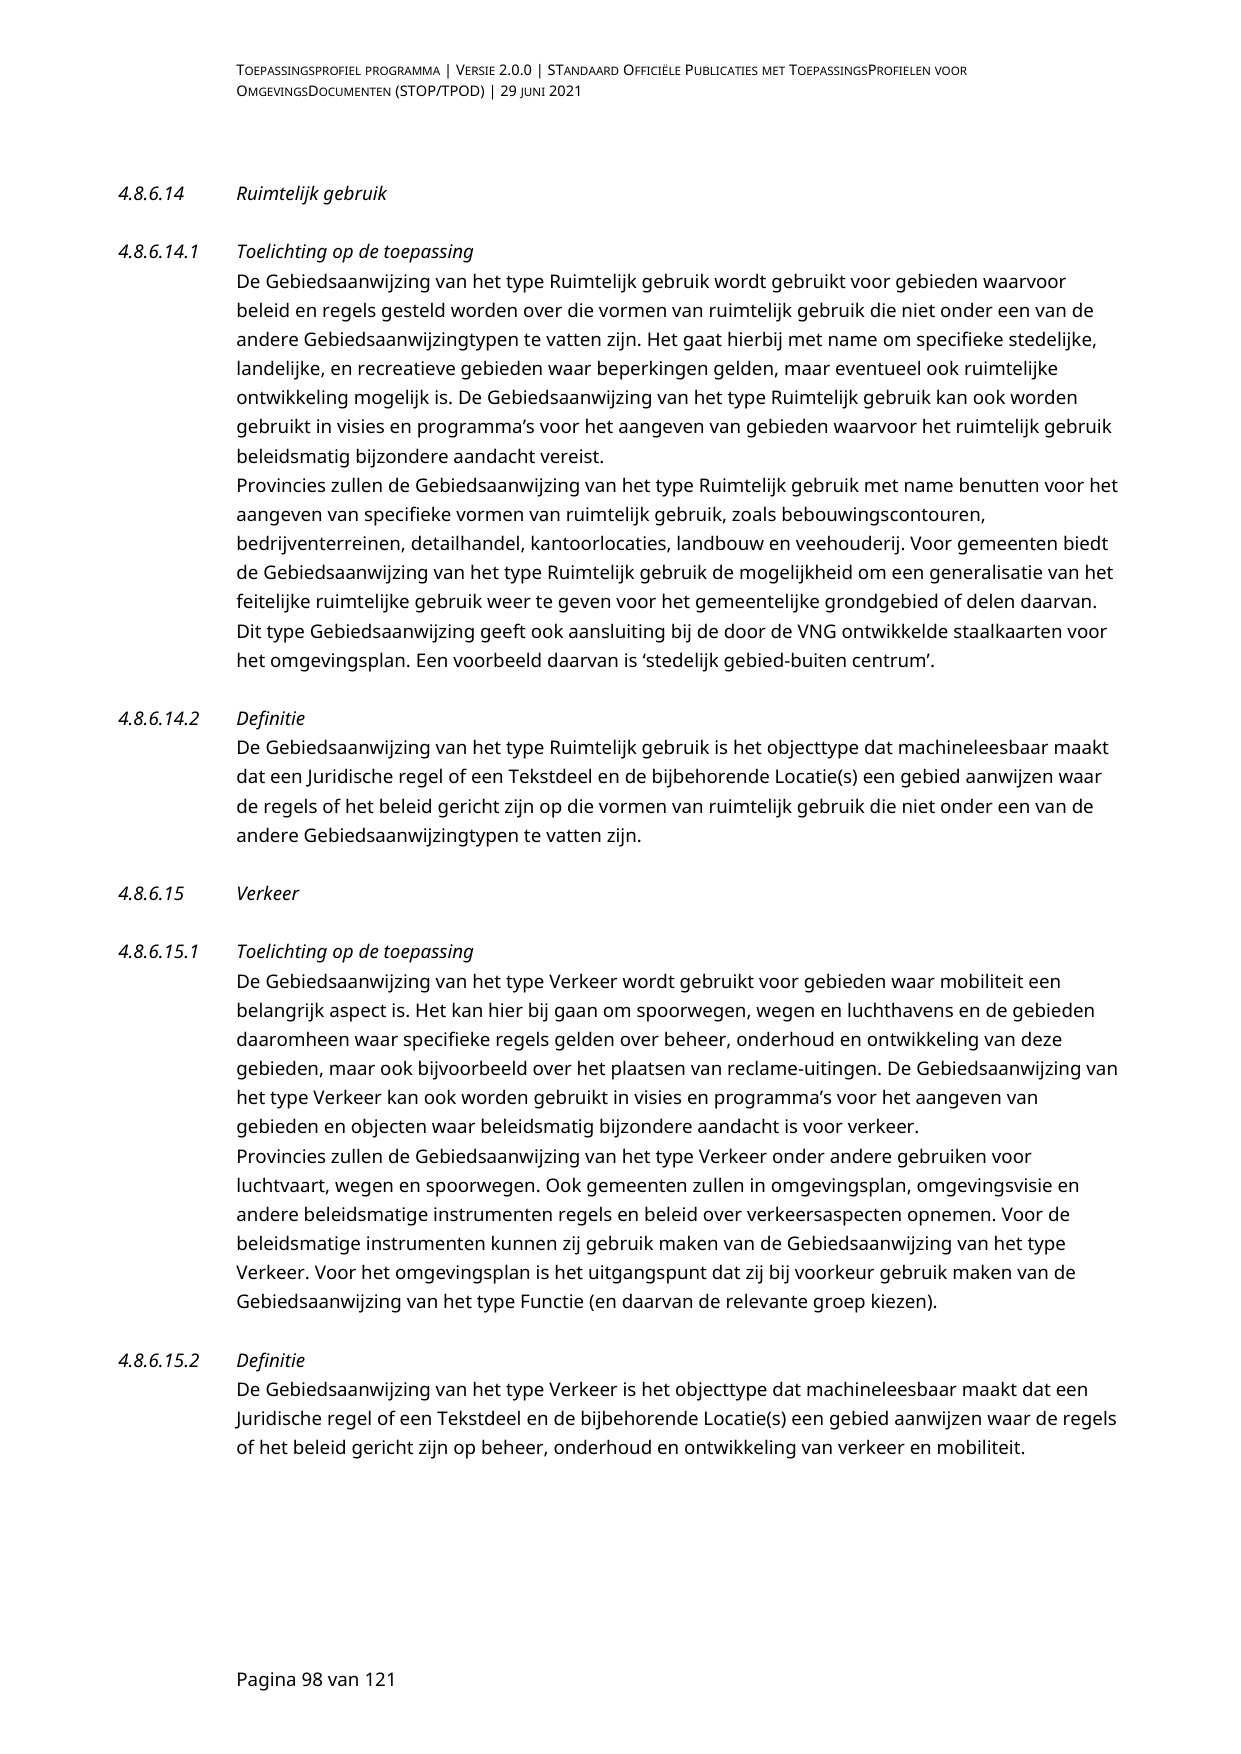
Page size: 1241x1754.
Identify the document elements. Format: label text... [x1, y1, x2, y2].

text Provincies zullen de Gebiedsaanwijzing van het type Verkeer onder andere gebruiken voor luchtvaart, wegen en spoorwegen. Ook gemeenten zullen in omgevingsplan, omgevingsvisie en andere beleidsmatige instrumenten regels en beleid over verkeersaspecten opnemen. Voor de beleidsmatige instrumenten kunnen zij gebruik maken van de Gebiedsaanwijzing van het type Verkeer. Voor het omgevingsplan is het uitgangspunt dat zij bij voorkeur gebruik maken van de Gebiedsaanwijzing van het type Functie (en daarvan de relevante groep kiezen). [236, 1140, 1122, 1315]
text De Gebiedsaanwijzing van het type Ruimtelijk gebruik wordt gebruikt voor gebieden waarvoor beleid en regels gesteld worden over die vormen van ruimtelijk gebruik die niet onder een van de andere Gebiedsaanwijzingtypen te vatten zijn. Het gaat hierbij met name om specifieke stedelijke, landelijke, en recreatieve gebieden waar beperkingen gelden, maar eventueel ook ruimtelijke ontwikkeling mogelijk is. De Gebiedsaanwijzing van het type Ruimtelijk gebruik kan ook worden gebruikt in visies en programma’s voor het aangeven van gebieden waarvoor het ruimtelijk gebruik beleidsmatig bijzondere aandacht vereist. [236, 265, 1122, 469]
subtitle Definitie [118, 702, 1122, 731]
text Provincies zullen de Gebiedsaanwijzing van het type Ruimtelijk gebruik met name benutten voor het aangeven van specifieke vormen van ruimtelijk gebruik, zoals bebouwingscontouren, bedrijventerreinen, detailhandel, kantoorlocaties, landbouw en veehouderij. Voor gemeenten biedt de Gebiedsaanwijzing van het type Ruimtelijk gebruik de mogelijkheid om een generalisatie van het feitelijke ruimtelijke gebruik weer te geven voor het gemeentelijke grondgebied of delen daarvan. Dit type Gebiedsaanwijzing geeft ook aansluiting bij de door de VNG ontwikkelde staalkaarten voor het omgevingsplan. Een voorbeeld daarvan is ‘stedelijk gebied-buiten centrum’. [236, 469, 1122, 673]
text De Gebiedsaanwijzing van het type Ruimtelijk gebruik is het objecttype dat machineleesbaar maakt dat een Juridische regel of een Tekstdeel en de bijbehorende Locatie(s) een gebied aanwijzen waar de regels of het beleid gericht zijn op die vormen van ruimtelijk gebruik die niet onder een van de andere Gebiedsaanwijzingtypen te vatten zijn. [236, 731, 1122, 848]
text De Gebiedsaanwijzing van het type Verkeer wordt gebruikt voor gebieden waar mobiliteit een belangrijk aspect is. Het kan hier bij gaan om spoorwegen, wegen en luchthavens en de gebieden daaromheen waar specifieke regels gelden over beheer, onderhoud en ontwikkeling van deze gebieden, maar ook bijvoorbeeld over het plaatsen van reclame-uitingen. De Gebiedsaanwijzing van het type Verkeer kan ook worden gebruikt in visies en programma’s voor het aangeven van gebieden en objecten waar beleidsmatig bijzondere aandacht is voor verkeer. [236, 965, 1122, 1140]
subtitle Ruimtelijk gebruik [118, 177, 1122, 206]
subtitle Toelichting op de toepassing [118, 936, 1122, 965]
subtitle Verkeer [118, 877, 1122, 906]
text De Gebiedsaanwijzing van het type Verkeer is het objecttype dat machineleesbaar maakt dat een Juridische regel of een Tekstdeel en de bijbehorende Locatie(s) een gebied aanwijzen waar de regels of het beleid gericht zijn op beheer, onderhoud en ontwikkeling van verkeer en mobiliteit. [236, 1373, 1122, 1461]
subtitle Toelichting op de toepassing [118, 236, 1122, 265]
subtitle Definitie [118, 1344, 1122, 1373]
